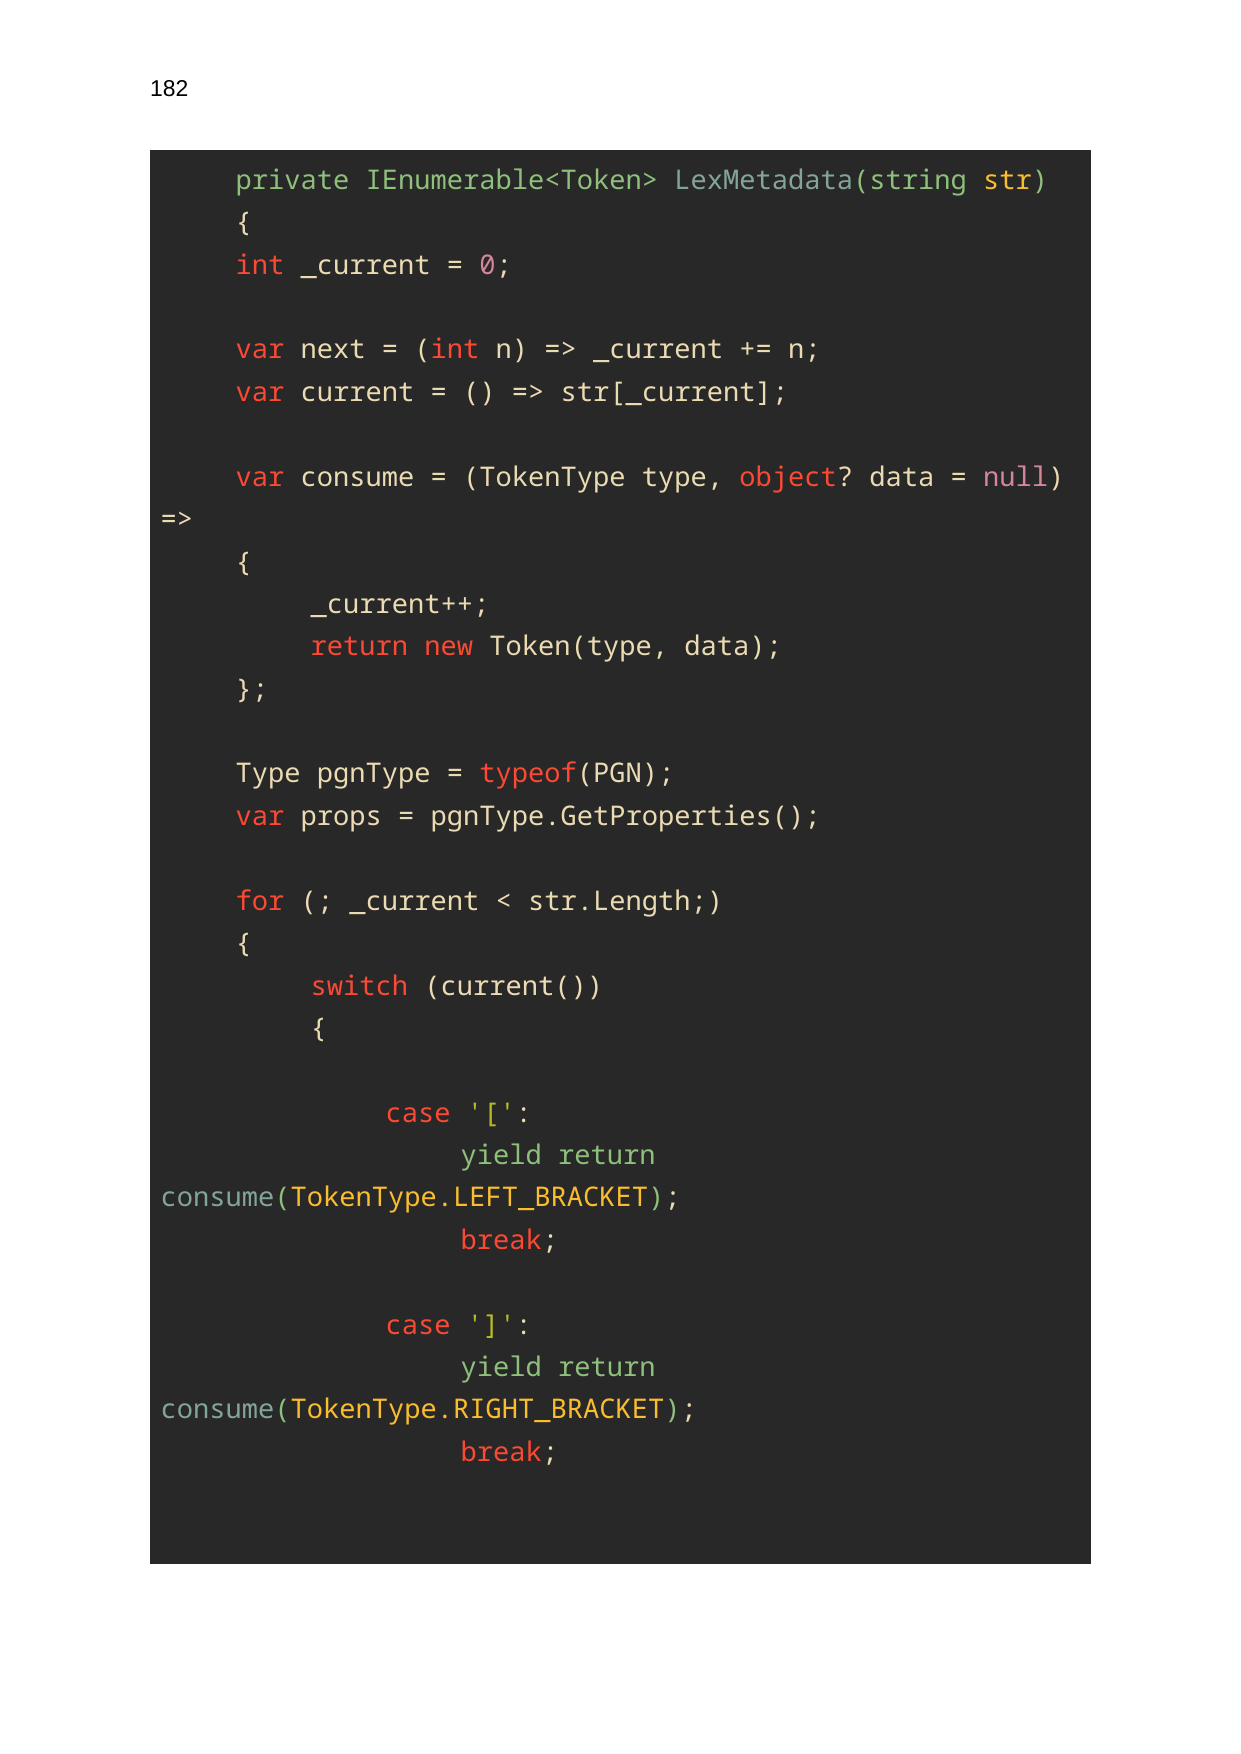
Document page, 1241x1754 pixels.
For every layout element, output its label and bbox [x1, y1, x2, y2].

table_header [150, 150, 1091, 1564]
